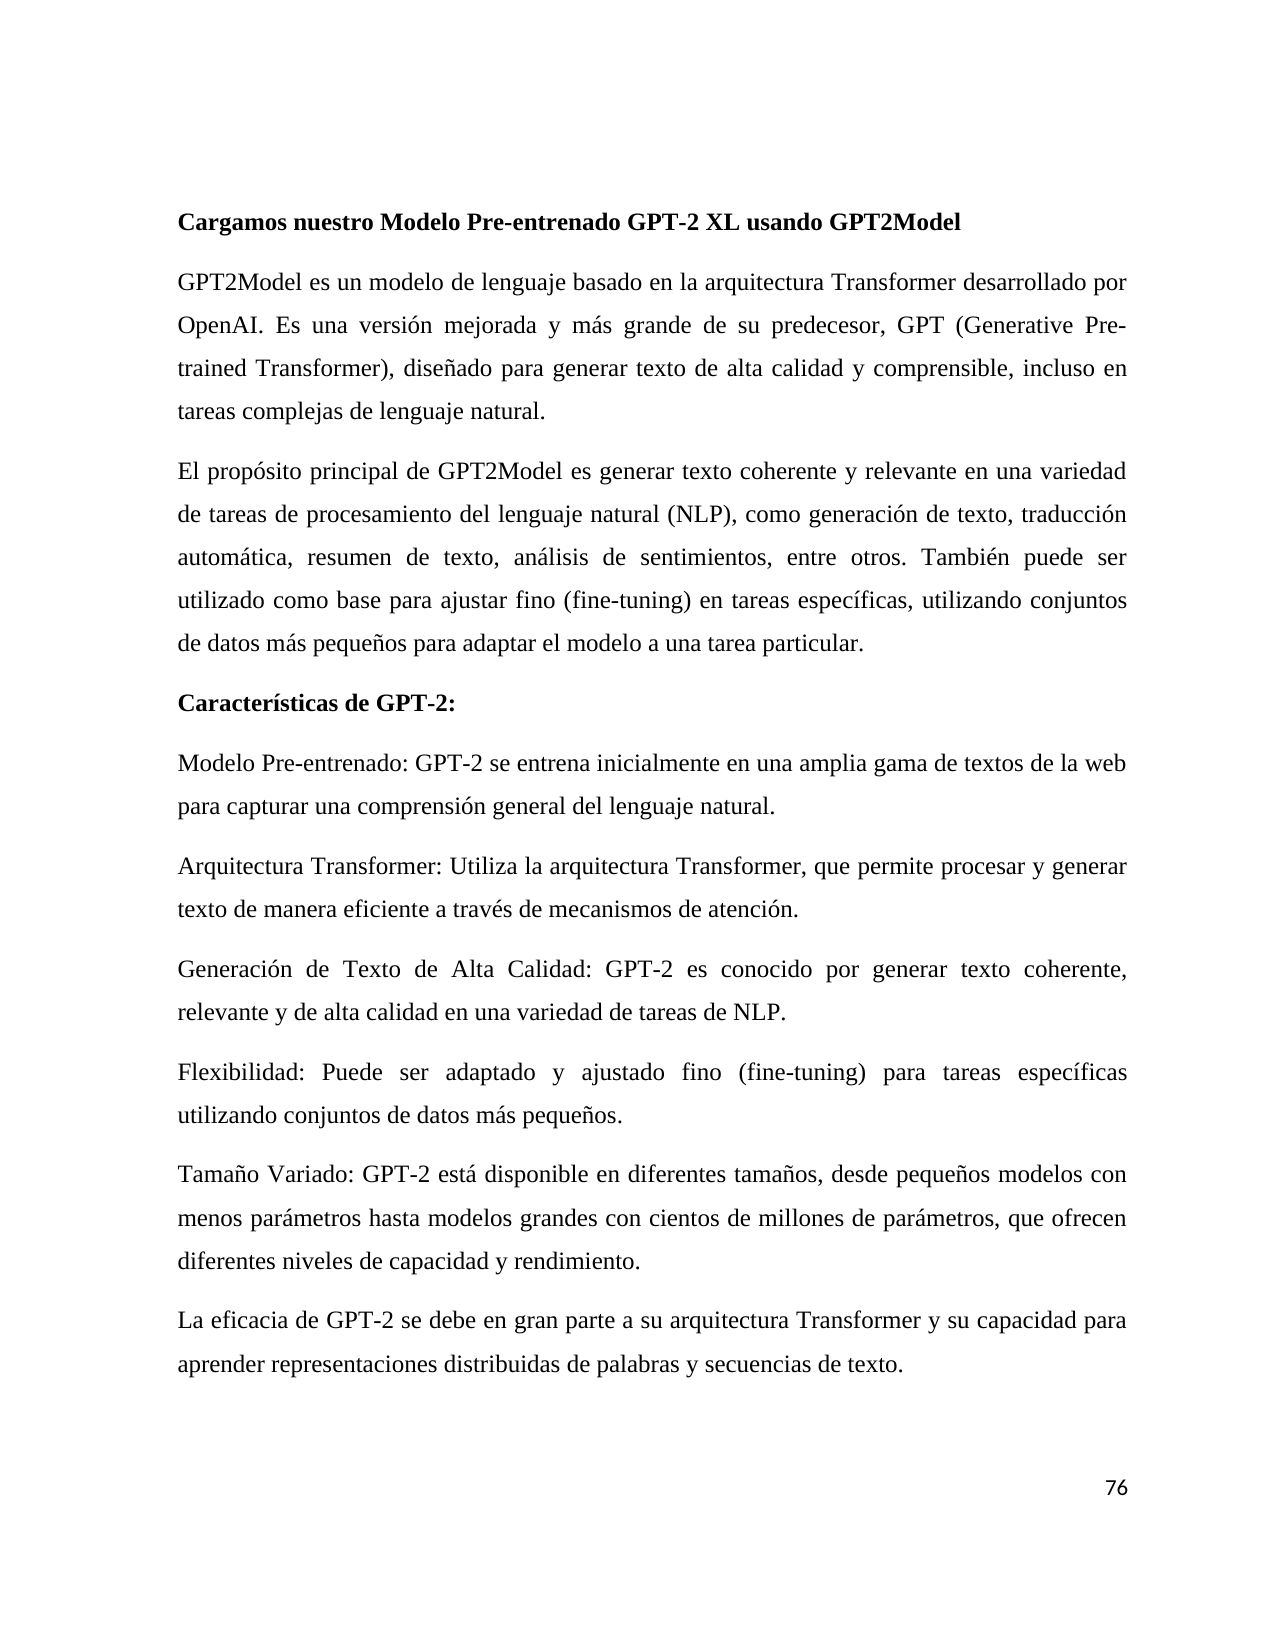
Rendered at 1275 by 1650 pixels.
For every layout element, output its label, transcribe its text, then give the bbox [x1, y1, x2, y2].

text Flexibilidad: Puede ser adaptado y ajustado fino (fine-tuning) para tareas específicas utilizando conjuntos de datos más pequeños. [177, 1057, 1128, 1128]
text La eficacia de GPT-2 se debe en gran parte a su arquitectura Transformer y su capacidad para aprender representaciones distribuidas de palabras y secuencias de texto. [177, 1306, 1128, 1377]
text Modelo Pre-entrenado: GPT-2 se entrena inicialmente en una amplia gama de textos de la web para capturar una comprensión general del lenguaje natural. [177, 748, 1128, 820]
text Generación de Texto de Alta Calidad: GPT-2 es conocido por generar texto coherente, relevante y de alta calidad en una variedad de tareas de NLP. [177, 954, 1128, 1026]
text El propósito principal de GPT2Model es generar texto coherente y relevante en una variedad de tareas de procesamiento del lenguaje natural (NLP), como generación de texto, traducción automática, resumen de texto, análisis de sentimientos, entre otros. También puede ser utilizado como base para ajustar fino (fine-tuning) en tareas específicas, utilizando conjuntos de datos más pequeños para adaptar el modelo a una tarea particular. [177, 456, 1128, 657]
text Características de GPT-2: [177, 688, 1128, 717]
text Cargamos nuestro Modelo Pre-entrenado GPT-2 XL usando GPT2Model [177, 207, 1128, 236]
text GPT2Model es un modelo de lenguaje basado en la arquitectura Transformer desarrollado por OpenAI. Es una versión mejorada y más grande de su predecesor, GPT (Generative Pre-trained Transformer), diseñado para generar texto de alta calidad y comprensible, incluso en tareas complejas de lenguaje natural. [177, 267, 1128, 425]
text Arquitectura Transformer: Utiliza la arquitectura Transformer, que permite procesar y generar texto de manera eficiente a través de mecanismos de atención. [177, 851, 1128, 923]
text Tamaño Variado: GPT-2 está disponible en diferentes tamaños, desde pequeños modelos con menos parámetros hasta modelos grandes con cientos de millones de parámetros, que ofrecen diferentes niveles de capacidad y rendimiento. [177, 1159, 1128, 1274]
